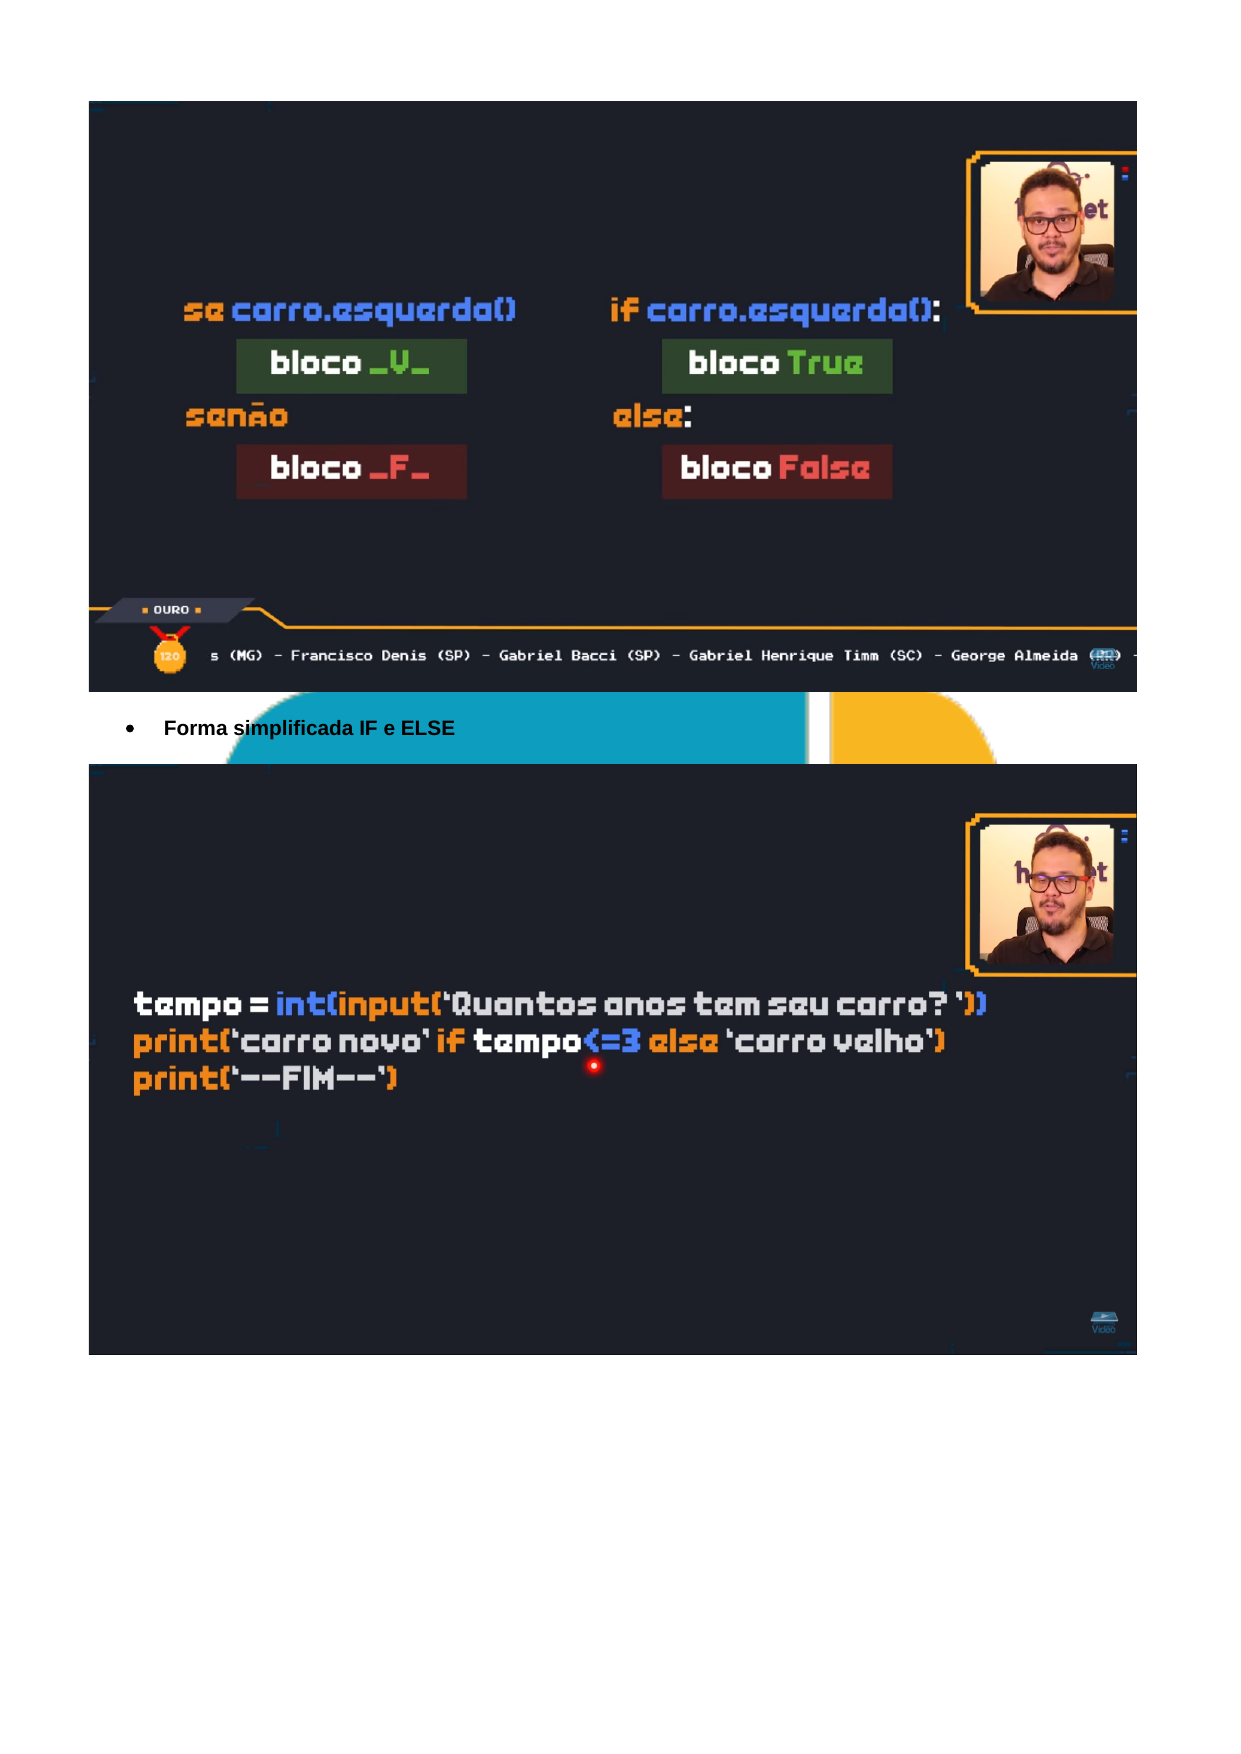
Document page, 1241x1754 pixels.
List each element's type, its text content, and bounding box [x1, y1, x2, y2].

list Forma simplificada IF e ELSE [126, 716, 1137, 740]
picture [0, 90, 1241, 1691]
